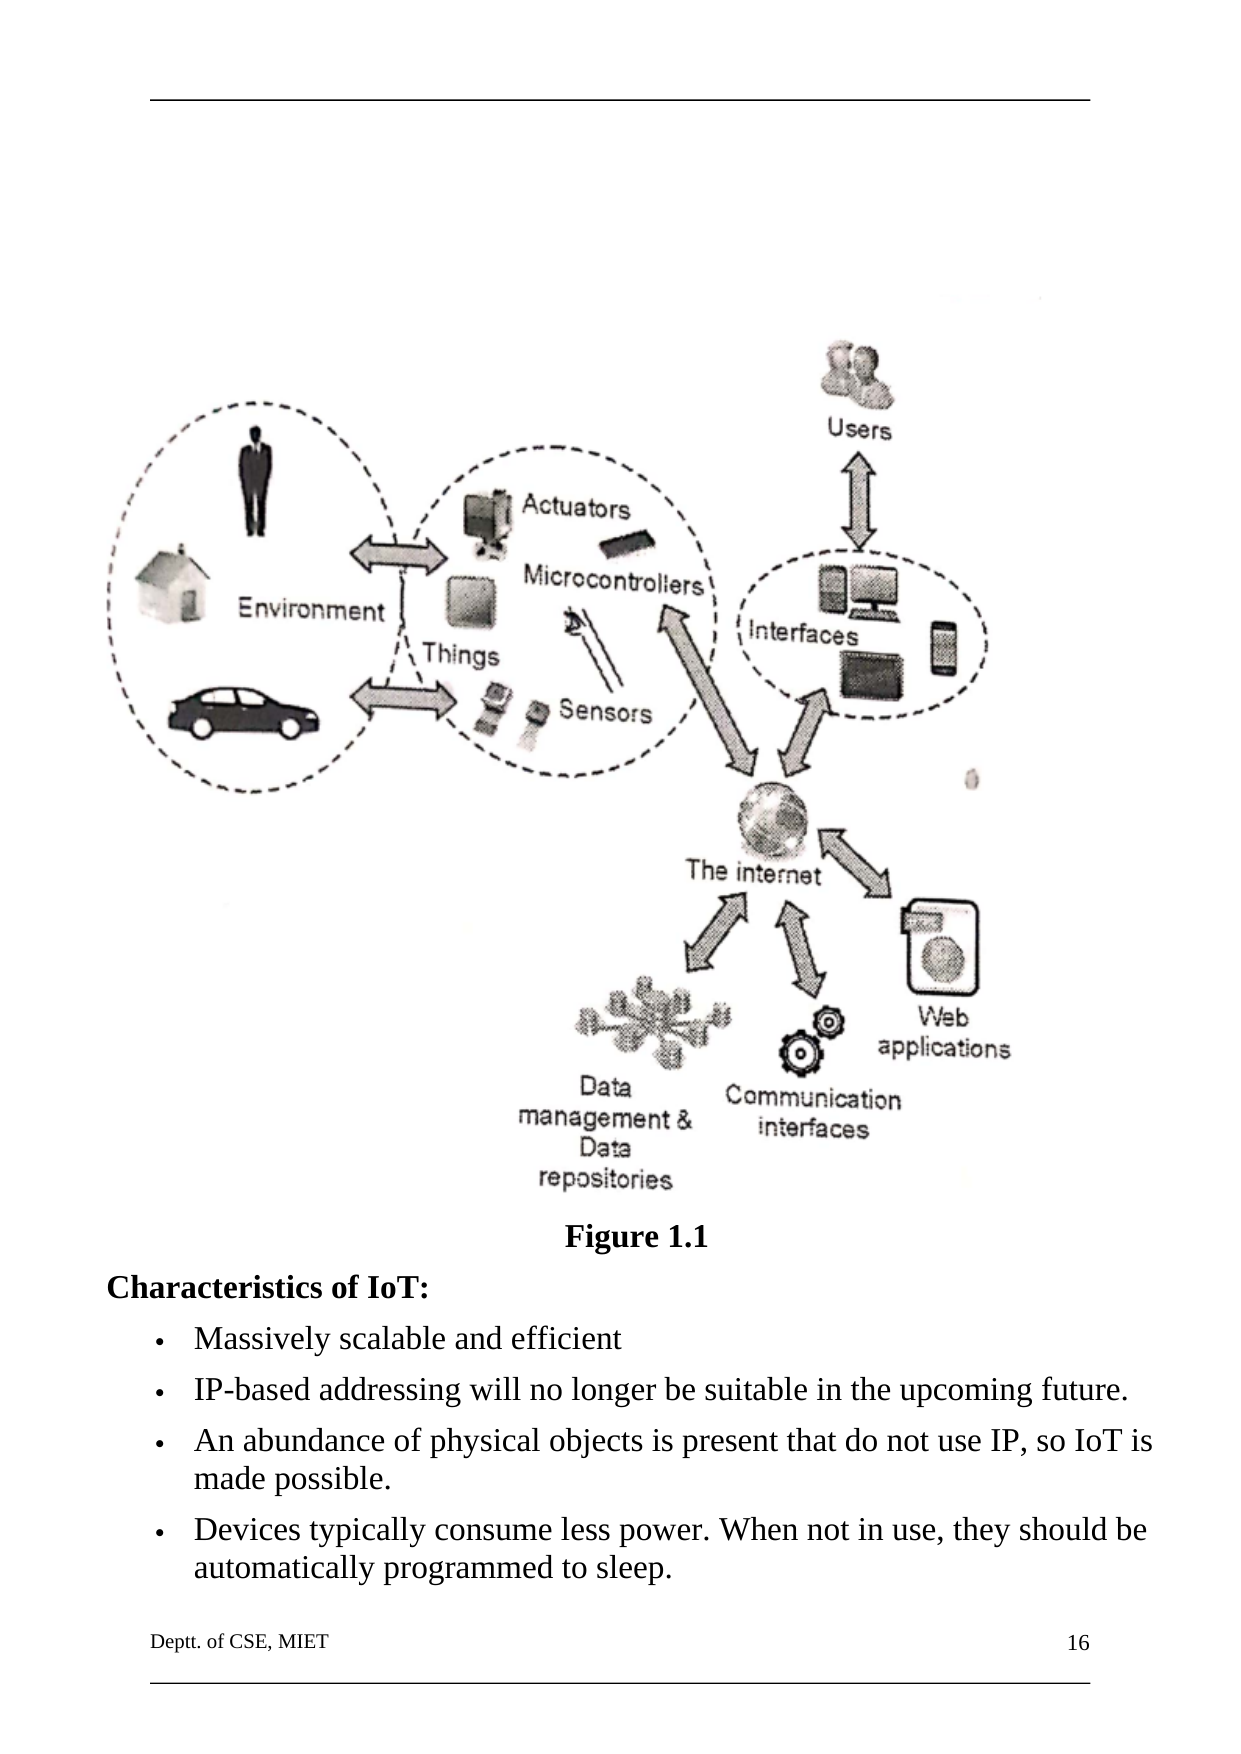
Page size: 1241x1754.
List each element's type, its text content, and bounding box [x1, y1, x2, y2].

subtitle Characteristics of IoT: [106, 1267, 1188, 1306]
picture [106, 139, 1046, 1205]
subtitle Figure 1.1 [106, 1217, 1188, 1255]
subtitle Devices typically consume less power. When not in use, they should be automatically programmed to sleep. [156, 1509, 1188, 1586]
subtitle IP-based addressing will no longer be suitable in the upcoming future. [156, 1369, 1188, 1407]
subtitle Massively scalable and efficient [156, 1318, 1188, 1357]
subtitle An abundance of physical objects is present that do not use IP, so IoT is made possible. [156, 1420, 1188, 1497]
